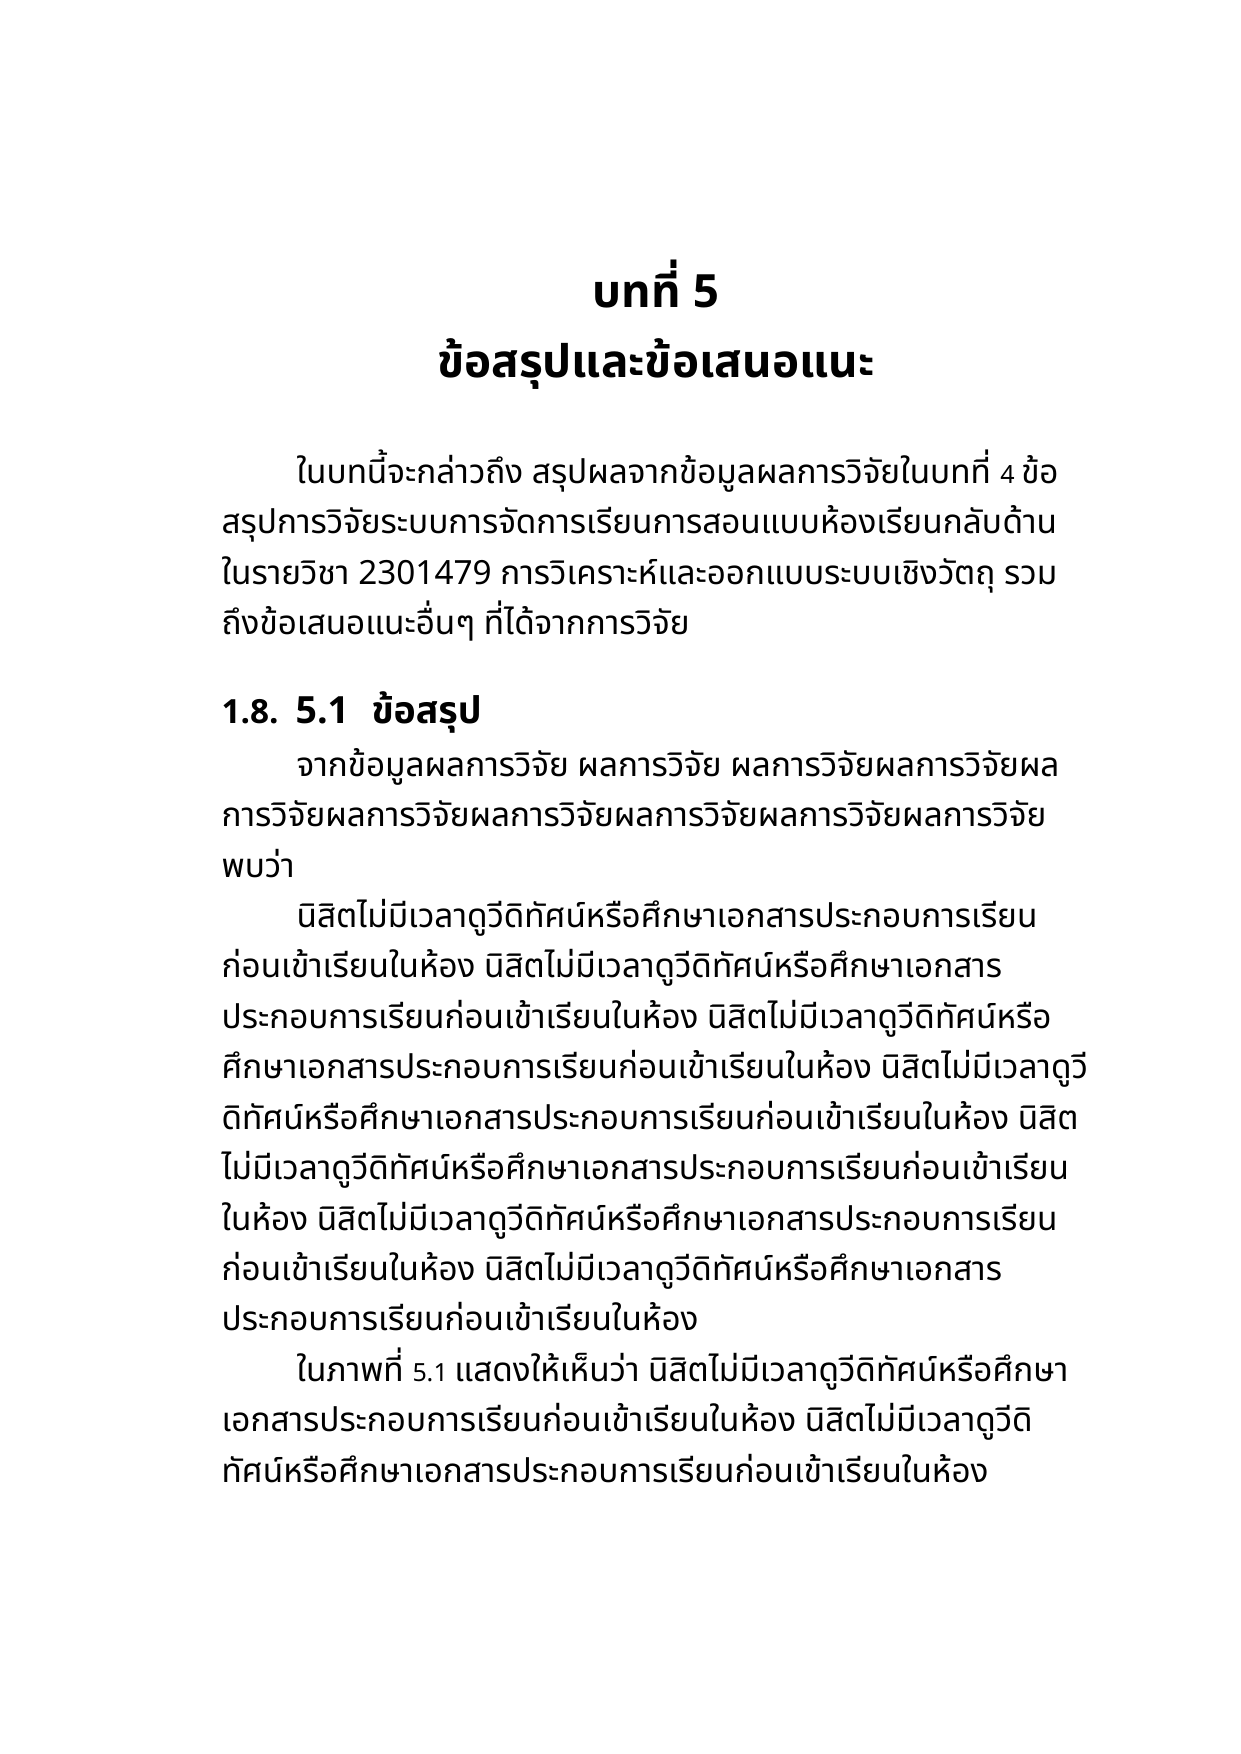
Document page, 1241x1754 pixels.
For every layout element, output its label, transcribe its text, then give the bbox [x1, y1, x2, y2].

text จากข้อมูลผลการวิจัย ผลการวิจัย ผลการวิจัยผลการวิจัยผลการวิจัยผลการวิจัยผลการวิจัยผลการวิจัยผลการวิจัยผลการวิจัยพบว่า [221, 741, 1090, 892]
text นิสิตไม่มีเวลาดูวีดิทัศน์หรือศึกษาเอกสารประกอบการเรียนก่อนเข้าเรียนในห้อง นิสิตไม่มีเวลาดูวีดิทัศน์หรือศึกษาเอกสารประกอบการเรียนก่อนเข้าเรียนในห้อง นิสิตไม่มีเวลาดูวีดิทัศน์หรือศึกษาเอกสารประกอบการเรียนก่อนเข้าเรียนในห้อง นิสิตไม่มีเวลาดูวีดิทัศน์หรือศึกษาเอกสารประกอบการเรียนก่อนเข้าเรียนในห้อง นิสิตไม่มีเวลาดูวีดิทัศน์หรือศึกษาเอกสารประกอบการเรียนก่อนเข้าเรียนในห้อง นิสิตไม่มีเวลาดูวีดิทัศน์หรือศึกษาเอกสารประกอบการเรียนก่อนเข้าเรียนในห้อง นิสิตไม่มีเวลาดูวีดิทัศน์หรือศึกษาเอกสารประกอบการเรียนก่อนเข้าเรียนในห้อง [221, 892, 1090, 1346]
text ในบทนี้จะกล่าวถึง สรุปผลจากข้อมูลผลการวิจัยในบทที่ 4 ข้อสรุปการวิจัยระบบการจัดการเรียนการสอนแบบห้องเรียนกลับด้าน ในรายวิชา 2301479 การวิเคราะห์และออกแบบระบบเชิงวัตถุ รวมถึงข้อเสนอแนะอื่นๆ ที่ได้จากการวิจัย [221, 448, 1090, 650]
subtitle 5.1 ข้อสรุป [221, 684, 1090, 741]
text ในภาพที่ 5.1 แสดงให้เห็นว่า นิสิตไม่มีเวลาดูวีดิทัศน์หรือศึกษาเอกสารประกอบการเรียนก่อนเข้าเรียนในห้อง นิสิตไม่มีเวลาดูวีดิทัศน์หรือศึกษาเอกสารประกอบการเรียนก่อนเข้าเรียนในห้อง [221, 1346, 1090, 1497]
text บทที่ 5 ข้อสรุปและข้อเสนอแนะ [221, 259, 1090, 398]
